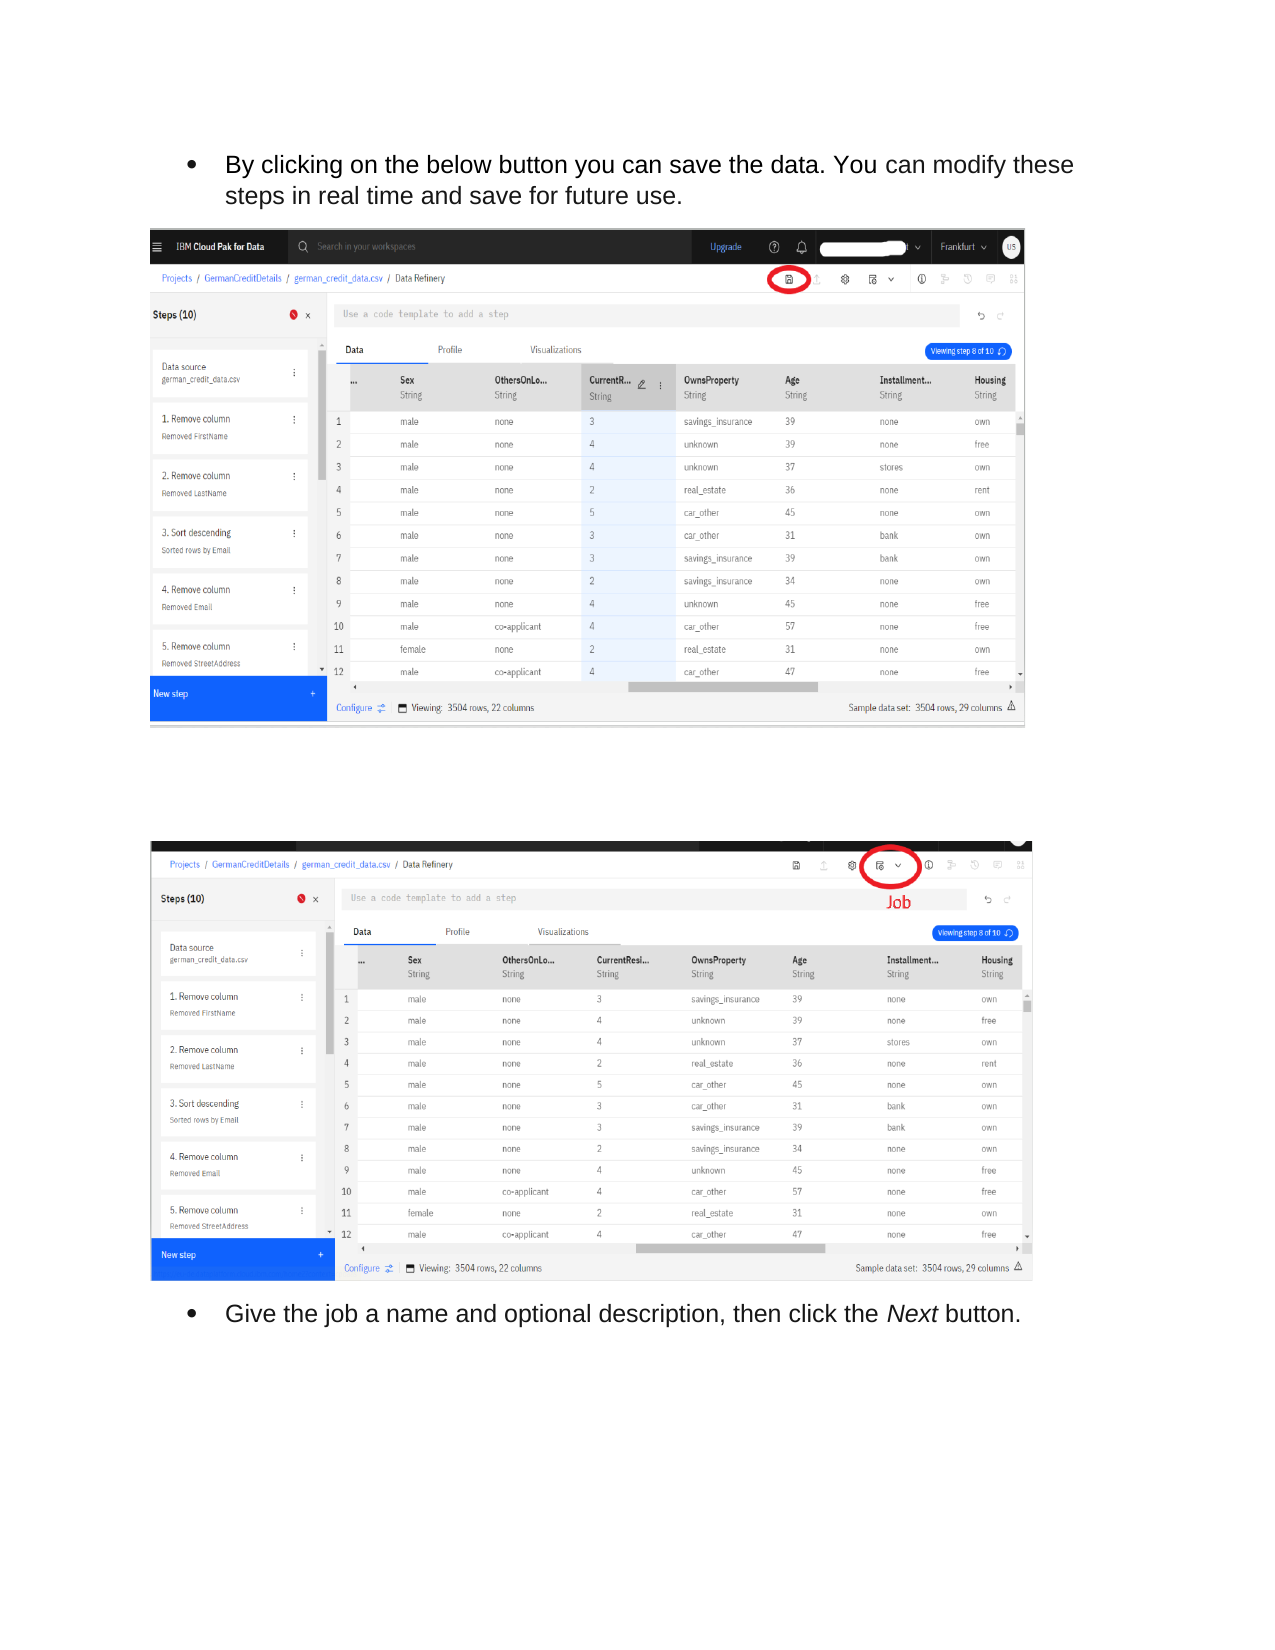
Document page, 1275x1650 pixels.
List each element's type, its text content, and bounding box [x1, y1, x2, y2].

list Give the job a name and optional description, then click the Next button. [187, 1299, 1125, 1328]
picture [150, 841, 1033, 1281]
list By clicking on the below button you can save the data. You can modify these steps in real time and save for future use. [187, 150, 1125, 210]
picture [150, 228, 1025, 728]
